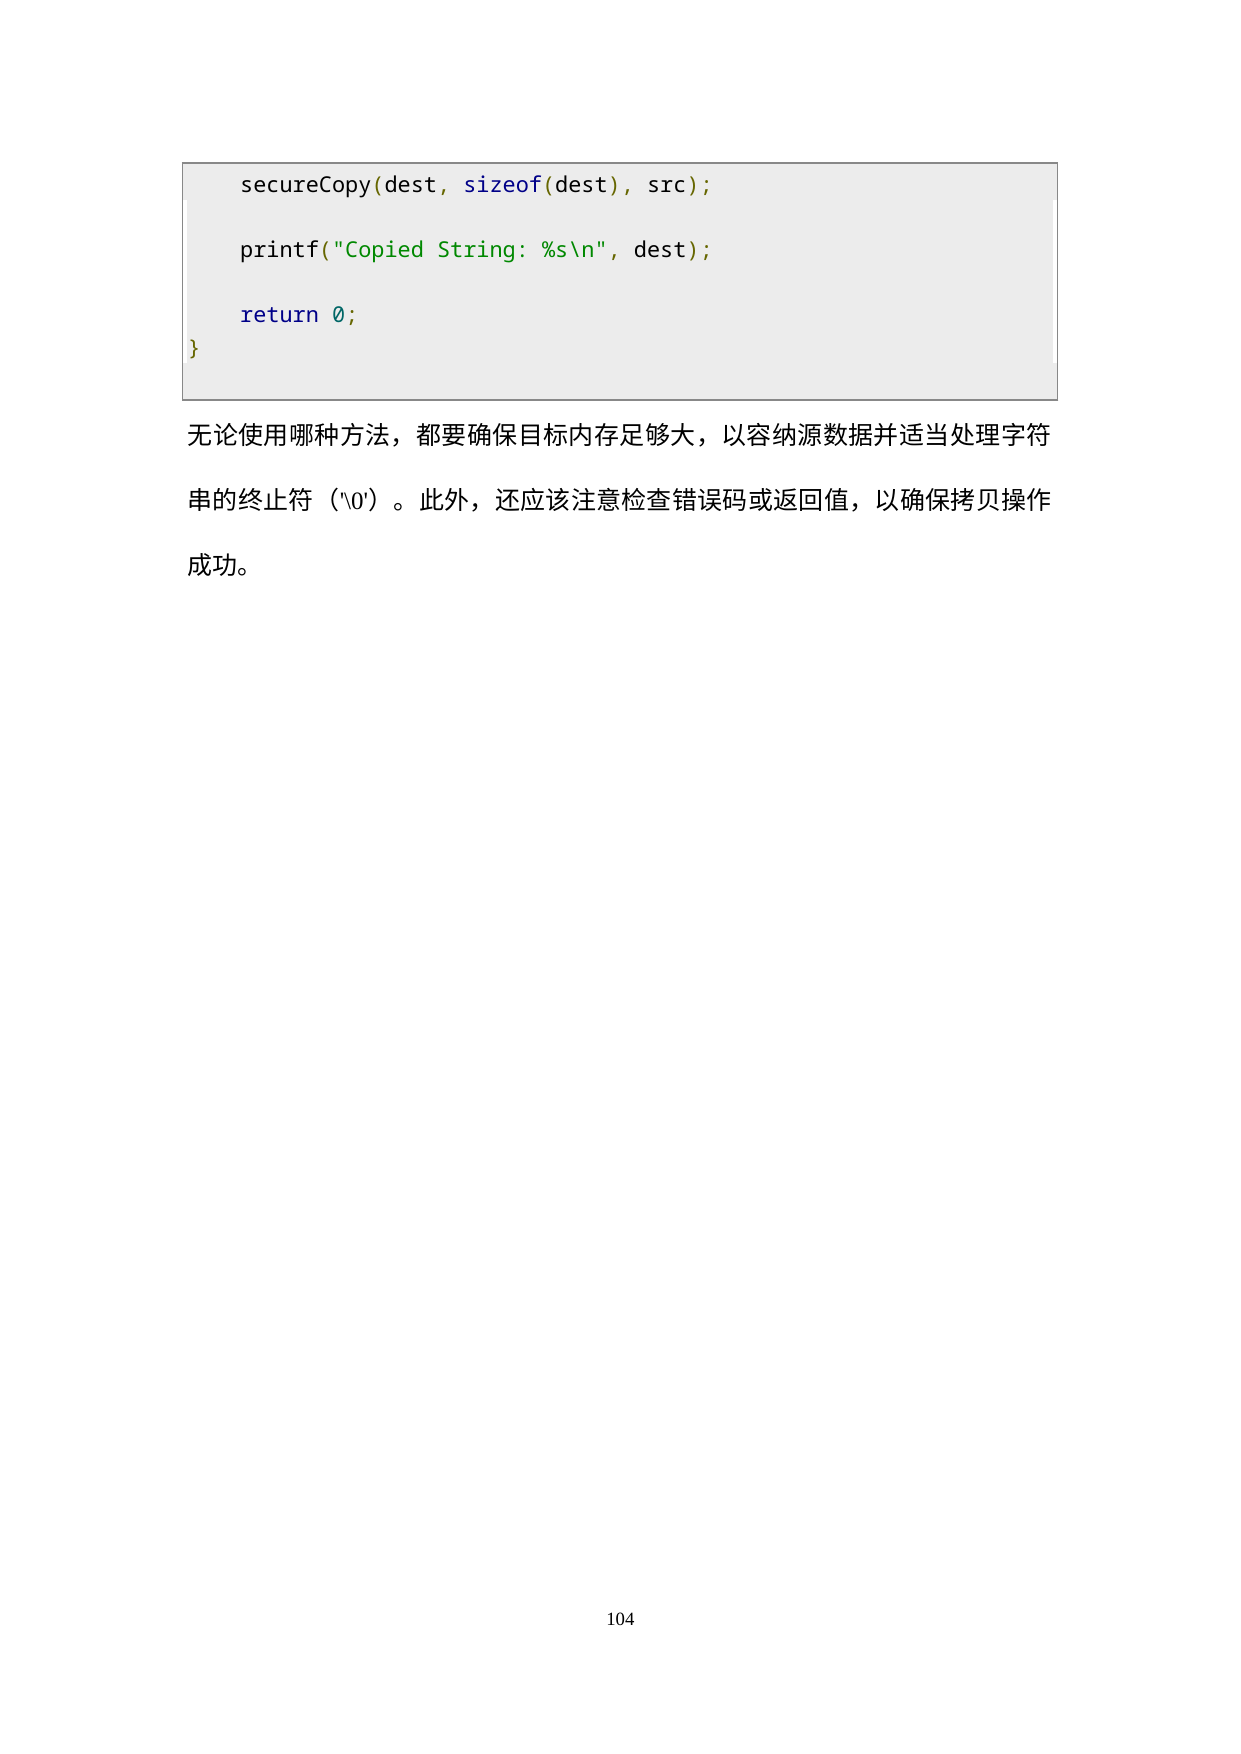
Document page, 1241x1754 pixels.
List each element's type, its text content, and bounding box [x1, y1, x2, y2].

text return 0; [187, 298, 1053, 330]
text printf("Copied String: %s\n", dest); [187, 233, 1053, 265]
text 无论使用哪种方法，都要确保目标内存足够大，以容纳源数据并适当处理字符串的终止符（'\0'）。此外，还应该注意检查错误码或返回值，以确保拷贝操作成功。 [187, 401, 1053, 596]
text } [187, 330, 1053, 357]
text secureCopy(dest, sizeof(dest), src); [183, 164, 1057, 200]
